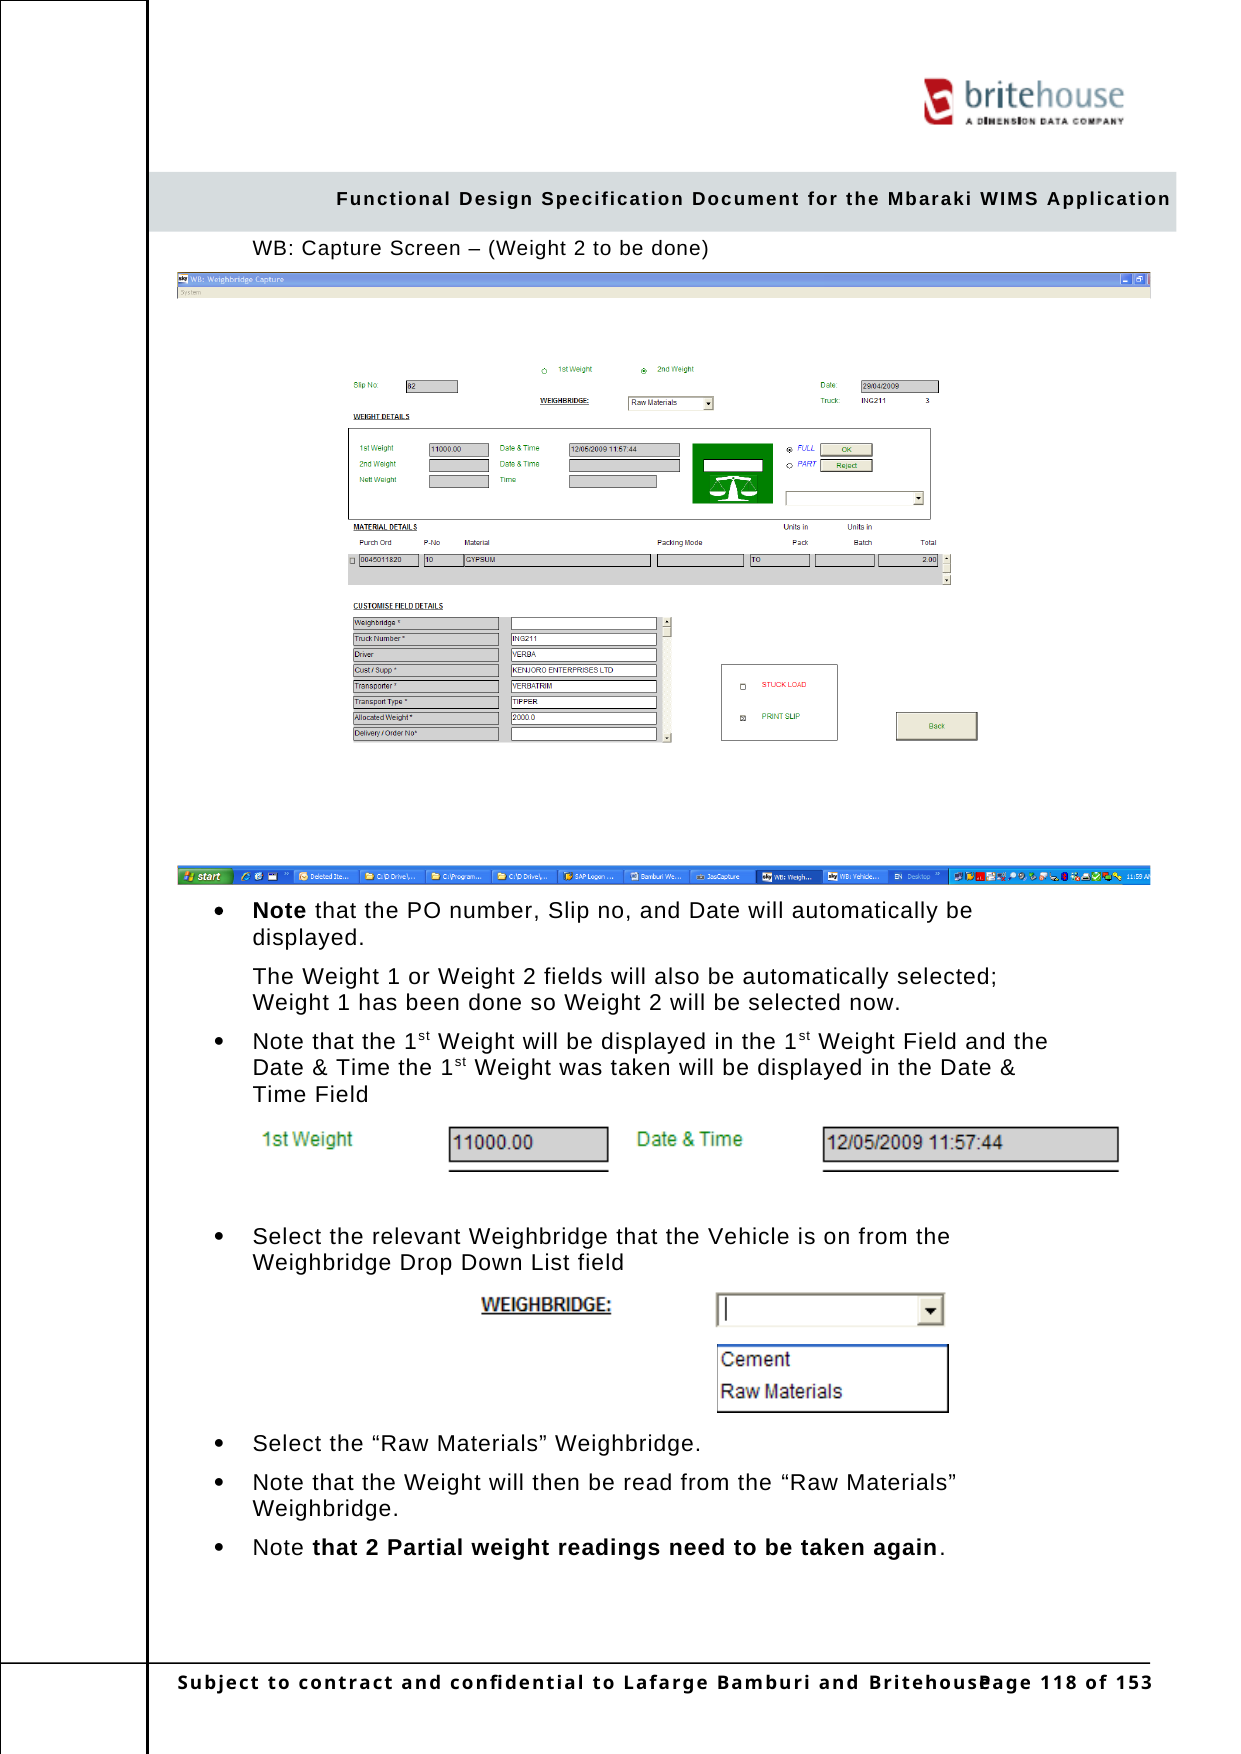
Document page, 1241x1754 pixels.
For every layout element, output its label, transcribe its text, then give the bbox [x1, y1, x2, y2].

picture [477, 1288, 952, 1332]
list Note that 2 Partial weight readings need to be taken again. [215, 1534, 1063, 1560]
picture [908, 58, 1144, 140]
list Select the “Raw Materials” Weighbridge. [215, 1430, 1063, 1456]
picture [177, 272, 1151, 885]
list Select the relevant Weighbridge that the Vehicle is on from the Weighbridge Drop Down List field [215, 1223, 1063, 1276]
list Note that the Weight will then be read from the “Raw Materials” Weighbridge. [215, 1469, 1063, 1521]
list Note that the PO number, Slip no, and Date will automatically be displayed. [215, 897, 1063, 950]
picture [252, 1119, 1130, 1172]
picture [717, 1344, 949, 1413]
list Note that the 1st Weight will be displayed in the 1st Weight Field and the Date & Time the 1st Weight was taken will be displayed in the Date & Time Field [215, 1028, 1063, 1107]
text The Weight 1 or Weight 2 fields will also be automatically selected; Weight 1 has been done so Weight 2 will be selected now. [252, 963, 1063, 1015]
subtitle WB: Capture Screen – (Weight 2 to be done) [252, 236, 1152, 260]
